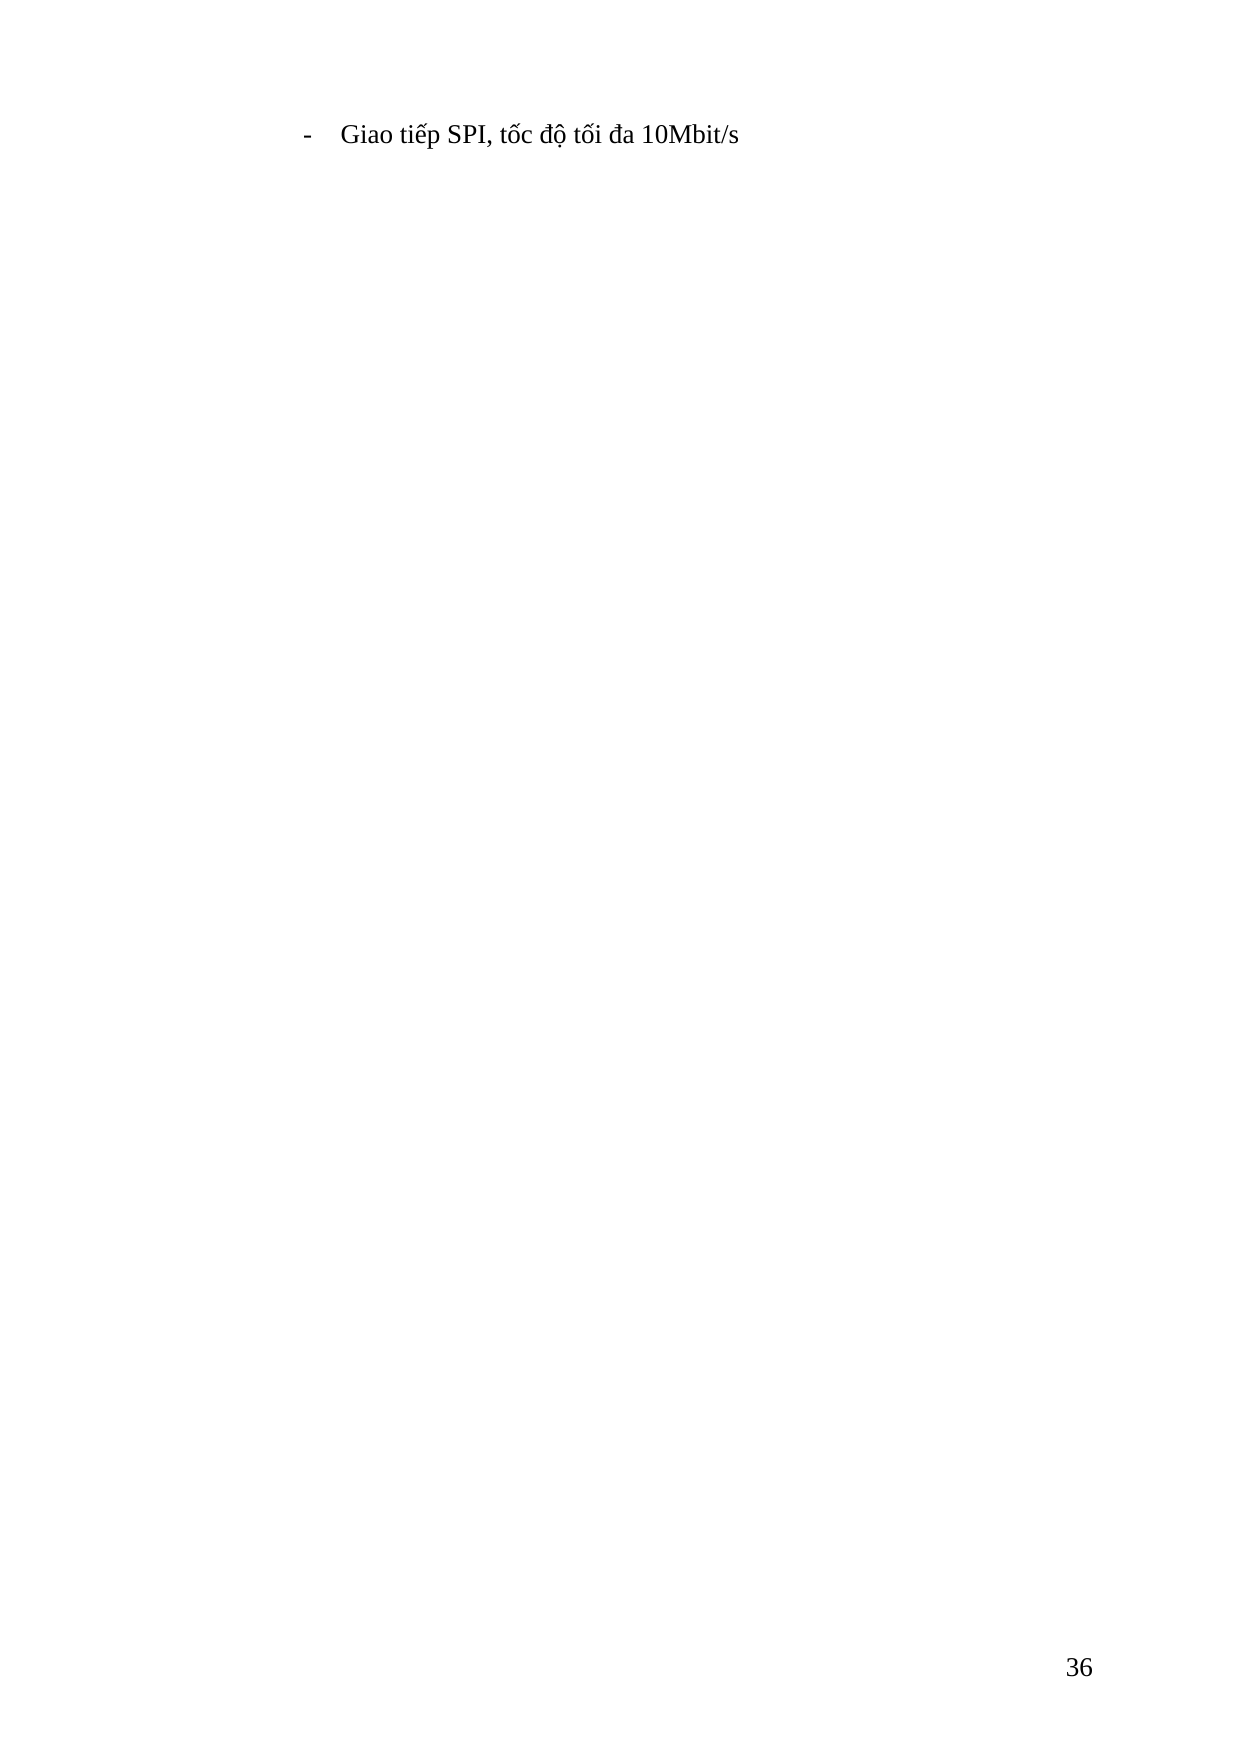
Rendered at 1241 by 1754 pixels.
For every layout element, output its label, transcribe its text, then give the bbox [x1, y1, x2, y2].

list Giao tiếp SPI, tốc độ tối đa 10Mbit/s [303, 118, 1092, 149]
